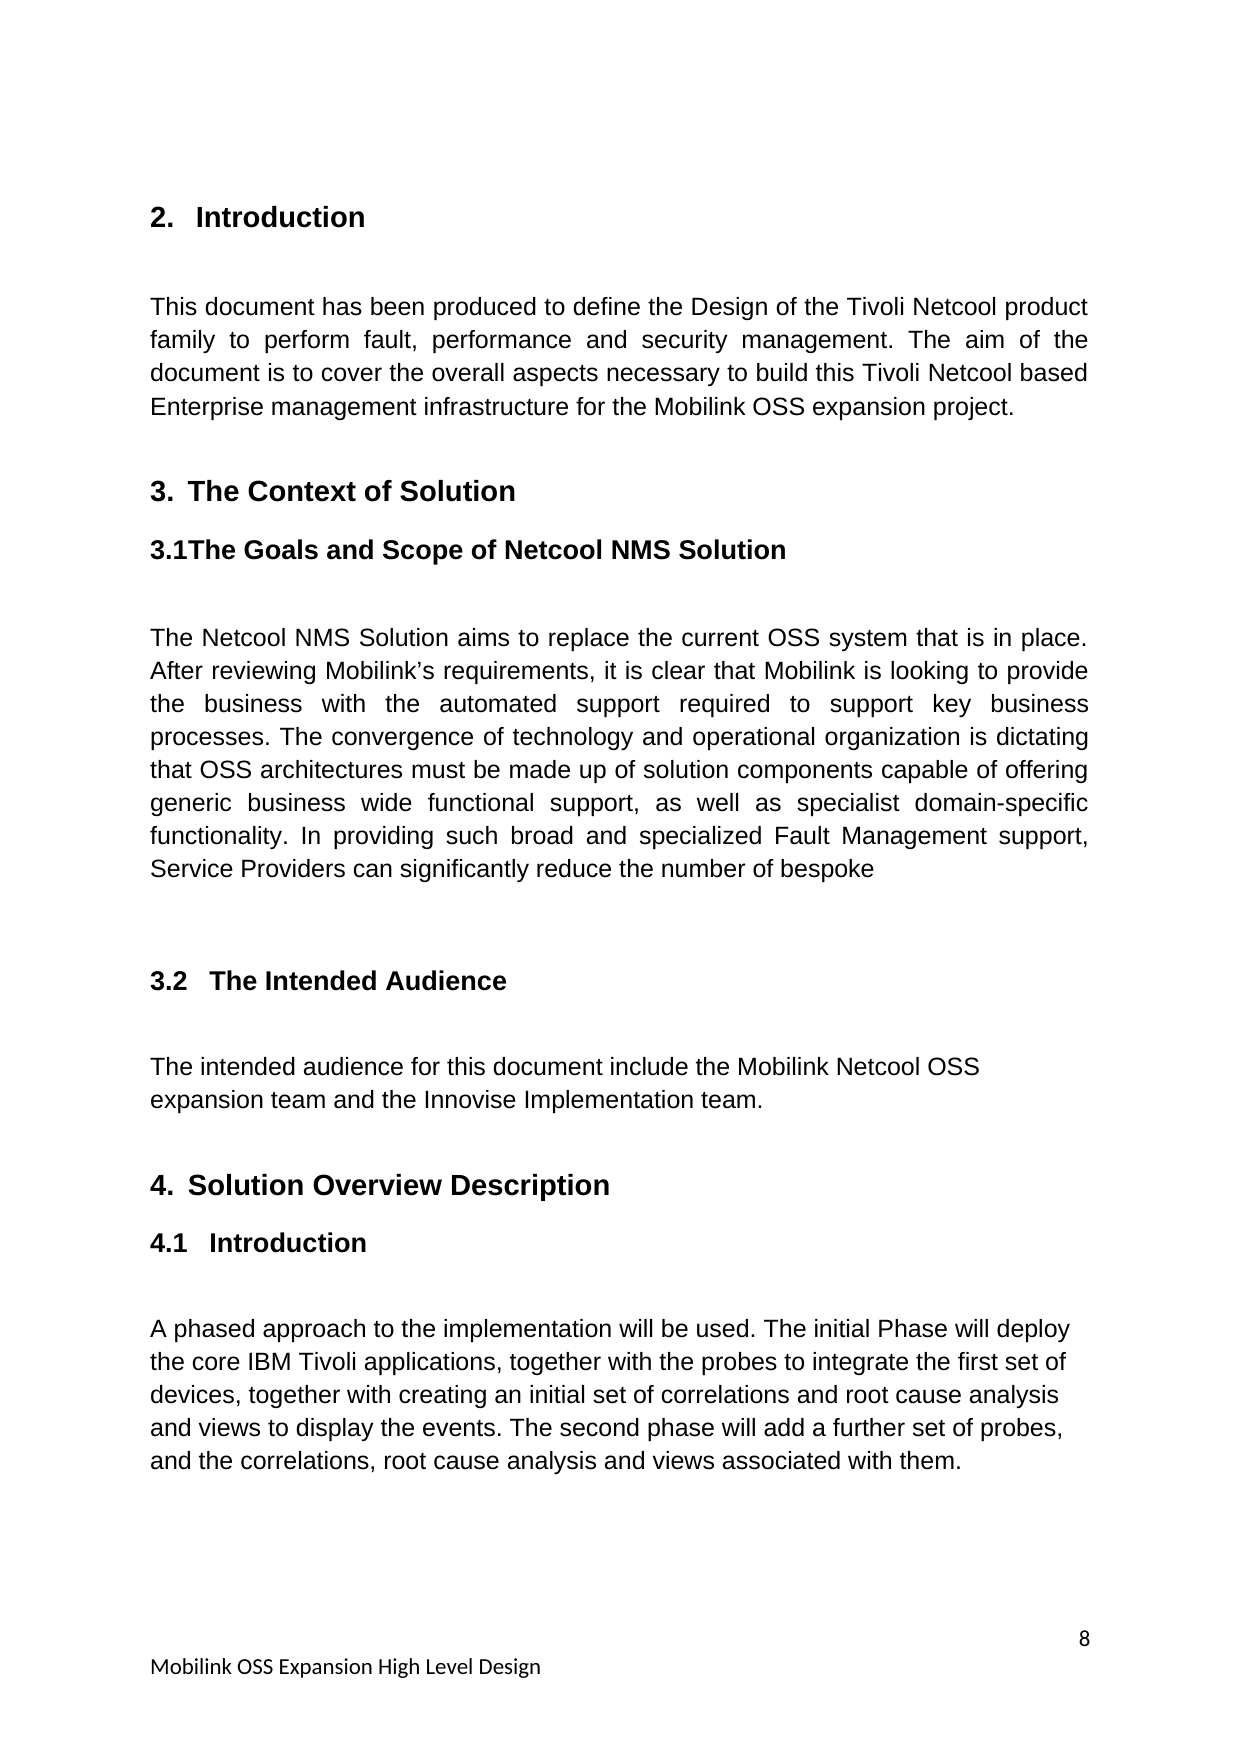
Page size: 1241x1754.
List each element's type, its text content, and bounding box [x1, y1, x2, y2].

subtitle The Goals and Scope of Netcool NMS Solution [150, 534, 1090, 565]
subtitle Solution Overview Description [150, 1168, 1090, 1201]
subtitle Introduction [150, 200, 1090, 233]
text This document has been produced to define the Design of the Tivoli Netcool product family to perform fault, performance and security management. The aim of the document is to cover the overall aspects necessary to build this Tivoli Netcool based Enterprise management infrastructure for the Mobilink OSS expansion project. [150, 292, 1090, 420]
subtitle The Context of Solution [150, 474, 1090, 508]
text The Netcool NMS Solution aims to replace the current OSS system that is in place. After reviewing Mobilink’s requirements, it is clear that Mobilink is looking to provide the business with the automated support required to support key business processes. The convergence of technology and operational organization is dictating that OSS architectures must be made up of solution components capable of offering generic business wide functional support, as well as specialist domain-specific functionality. In providing such broad and specialized Fault Management support, Service Providers can significantly reduce the number of bespoke [150, 623, 1090, 883]
text A phased approach to the implementation will be used. The initial Phase will deploy the core IBM Tivoli applications, together with the probes to integrate the first set of devices, together with creating an initial set of correlations and root cause analysis and views to display the events. The second phase will add a further set of probes, and the correlations, root cause analysis and views associated with them. [150, 1314, 1090, 1475]
subtitle Introduction [150, 1227, 1090, 1258]
subtitle The Intended Audience [150, 964, 1090, 996]
text The intended audience for this document include the Mobilink Netcool OSS expansion team and the Innovise Implementation team. [150, 1052, 1090, 1113]
